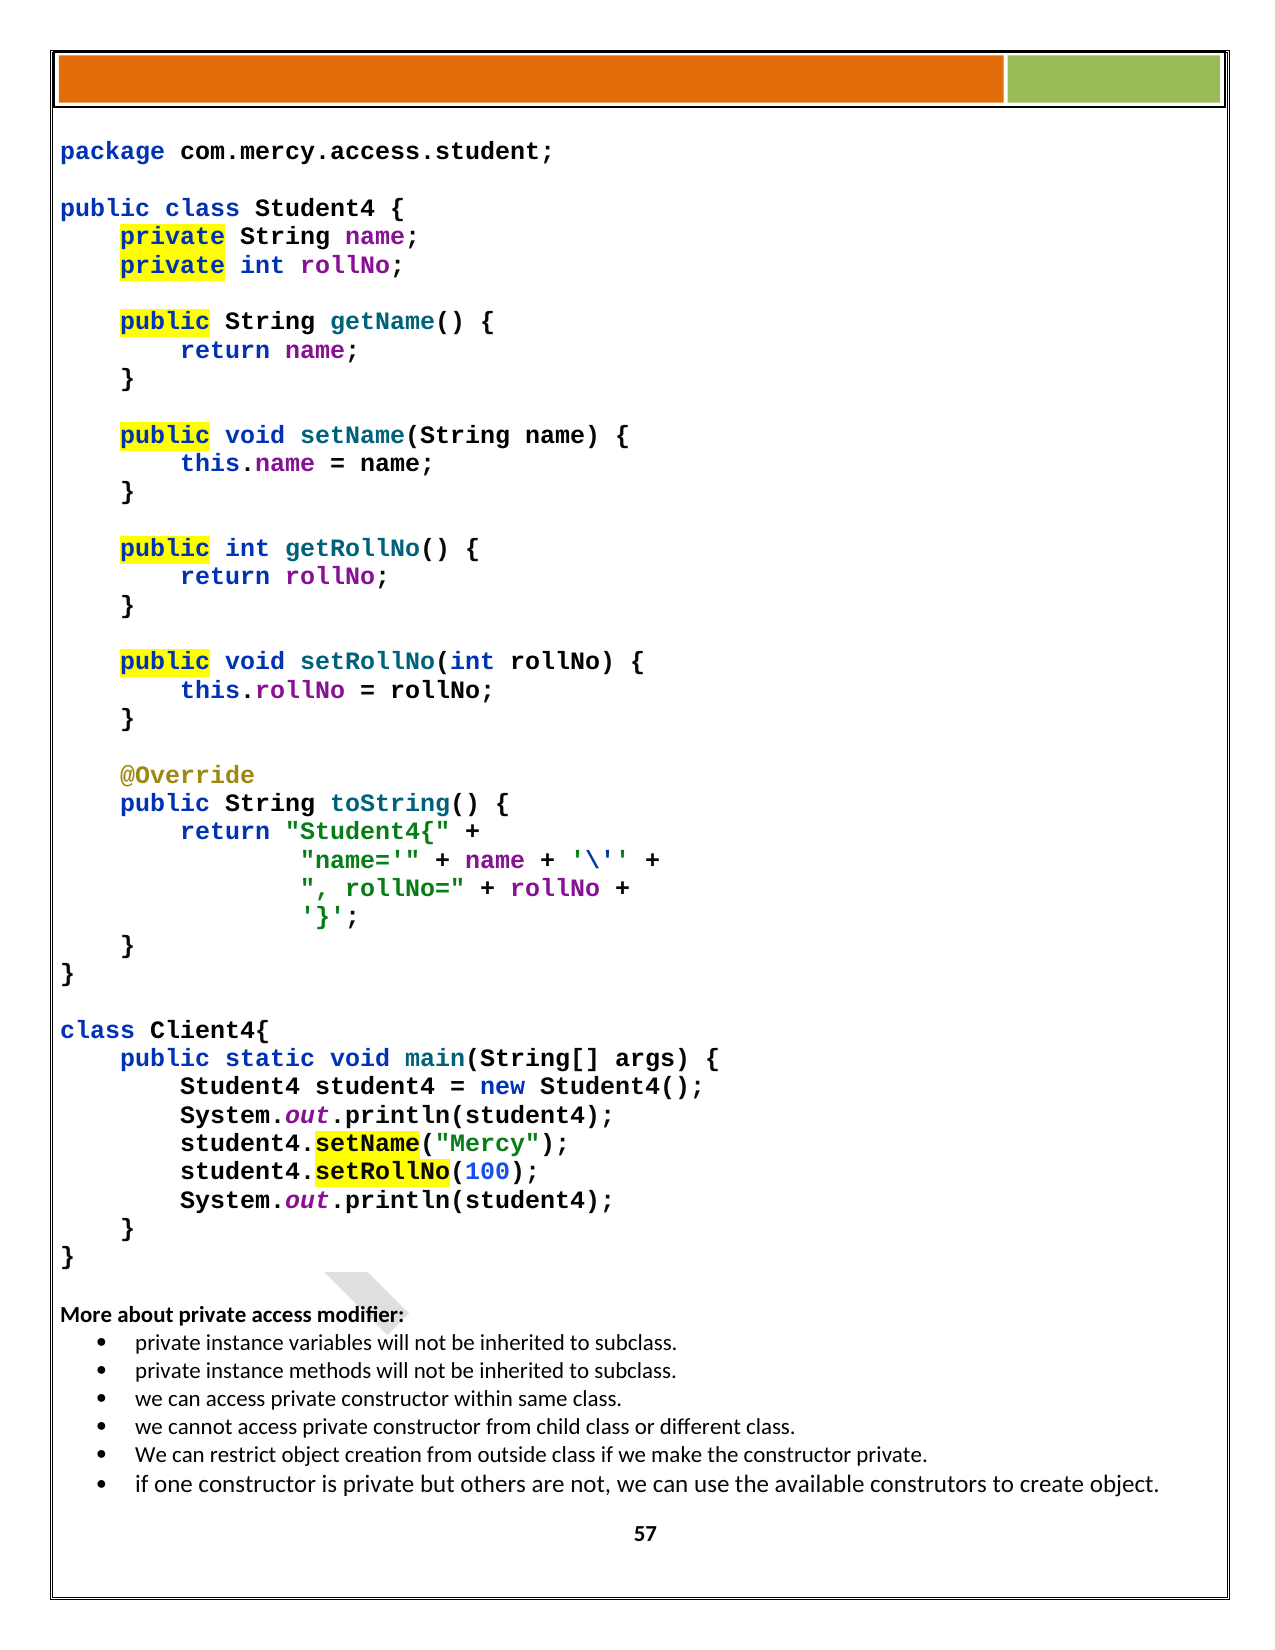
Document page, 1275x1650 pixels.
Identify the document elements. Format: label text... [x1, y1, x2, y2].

list if one constructor is private but others are not, we can use the available construtors to create object. [97, 1468, 1227, 1499]
list we cannot access private constructor from child class or different class. [97, 1412, 1227, 1440]
list private instance variables will not be inherited to subclass. [97, 1328, 1227, 1356]
text More about private access modifier: [60, 1300, 1227, 1328]
list we can access private constructor within same class. [97, 1384, 1227, 1412]
list private instance methods will not be inherited to subclass. [97, 1356, 1227, 1384]
list We can restrict object creation from outside class if we make the constructor private. [97, 1440, 1227, 1468]
text package com.mercy.access.student; public class Student4 { private String name; private int rollNo; public String getName() { return name; } public void setName(String name) { this.name = name; } public int getRollNo() { return rollNo; } public void setRollNo(int rollNo) { this.rollNo = rollNo; } @Override public String toString() { return "Student4{" + "name='" + name + '\'' + ", rollNo=" + rollNo + '}'; } } class Client4{ public static void main(String[] args) { Student4 student4 = new Student4(); System.out.println(student4); student4.setName("Mercy"); student4.setRollNo(100); System.out.println(student4); } } [60, 139, 1227, 1272]
